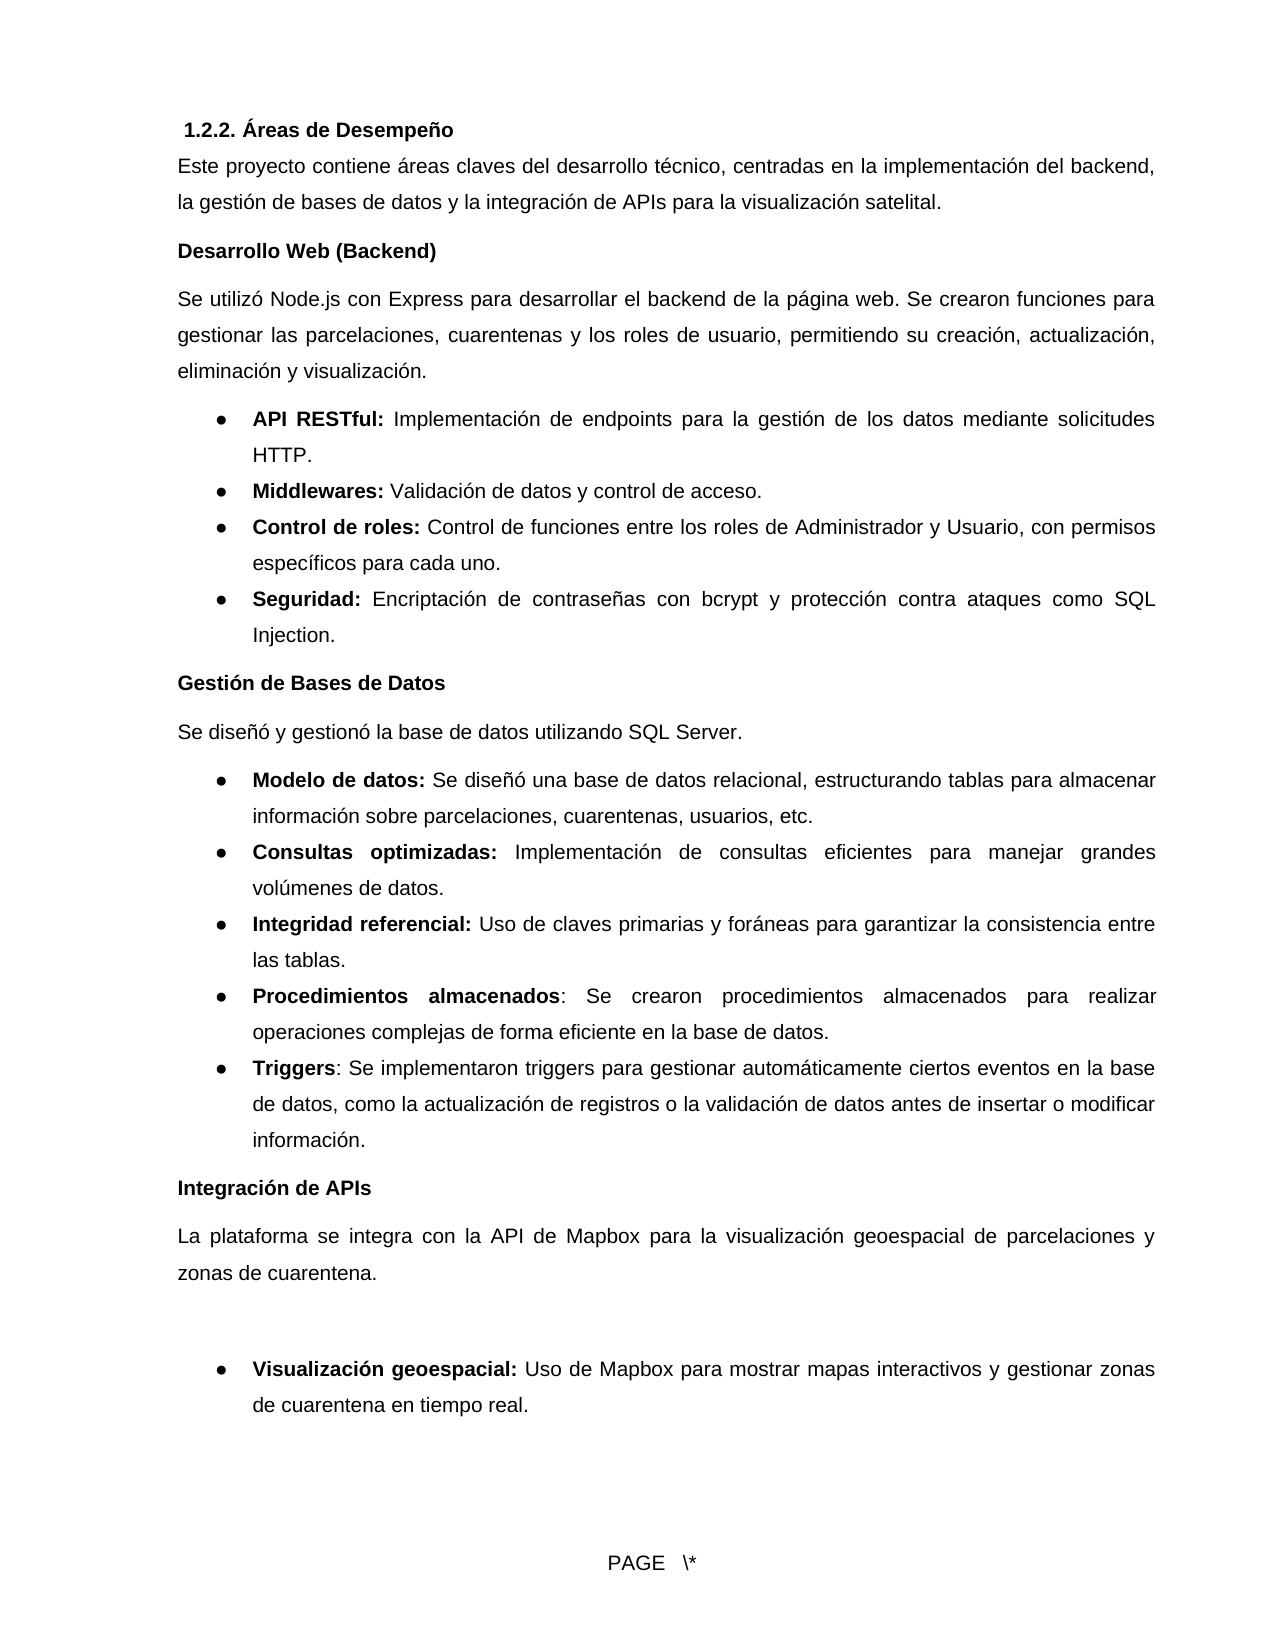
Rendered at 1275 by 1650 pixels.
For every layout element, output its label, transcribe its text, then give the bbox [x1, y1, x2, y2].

text Integración de APIs [177, 1176, 1157, 1200]
list API RESTful: Implementación de endpoints para la gestión de los datos mediante solicitudes HTTP. [215, 407, 1157, 467]
list Middlewares: Validación de datos y control de acceso. [215, 479, 1157, 503]
list Procedimientos almacenados: Se crearon procedimientos almacenados para realizar operaciones complejas de forma eficiente en la base de datos. [215, 984, 1157, 1044]
text Este proyecto contiene áreas claves del desarrollo técnico, centradas en la implementación del backend, la gestión de bases de datos y la integración de APIs para la visualización satelital. [177, 154, 1157, 214]
subtitle Áreas de Desempeño [184, 118, 1157, 142]
list Visualización geoespacial: Uso de Mapbox para mostrar mapas interactivos y gestionar zonas de cuarentena en tiempo real. [215, 1357, 1157, 1417]
list Control de roles: Control de funciones entre los roles de Administrador y Usuario, con permisos específicos para cada uno. [215, 515, 1157, 575]
text Gestión de Bases de Datos [177, 671, 1157, 695]
text La plataforma se integra con la API de Mapbox para la visualización geoespacial de parcelaciones y zonas de cuarentena. [177, 1224, 1157, 1284]
list Integridad referencial: Uso de claves primarias y foráneas para garantizar la consistencia entre las tablas. [215, 912, 1157, 972]
list Modelo de datos: Se diseñó una base de datos relacional, estructurando tablas para almacenar información sobre parcelaciones, cuarentenas, usuarios, etc. [215, 768, 1157, 828]
text Se utilizó Node.js con Express para desarrollar el backend de la página web. Se crearon funciones para gestionar las parcelaciones, cuarentenas y los roles de usuario, permitiendo su creación, actualización, eliminación y visualización. [177, 287, 1157, 383]
text Se diseñó y gestionó la base de datos utilizando SQL Server. [177, 720, 1157, 744]
list Triggers: Se implementaron triggers para gestionar automáticamente ciertos eventos en la base de datos, como la actualización de registros o la validación de datos antes de insertar o modificar información. [215, 1056, 1157, 1151]
text Desarrollo Web (Backend) [177, 238, 1157, 262]
list Consultas optimizadas: Implementación de consultas eficientes para manejar grandes volúmenes de datos. [215, 840, 1157, 900]
list Seguridad: Encriptación de contraseñas con bcrypt y protección contra ataques como SQL Injection. [215, 587, 1157, 647]
